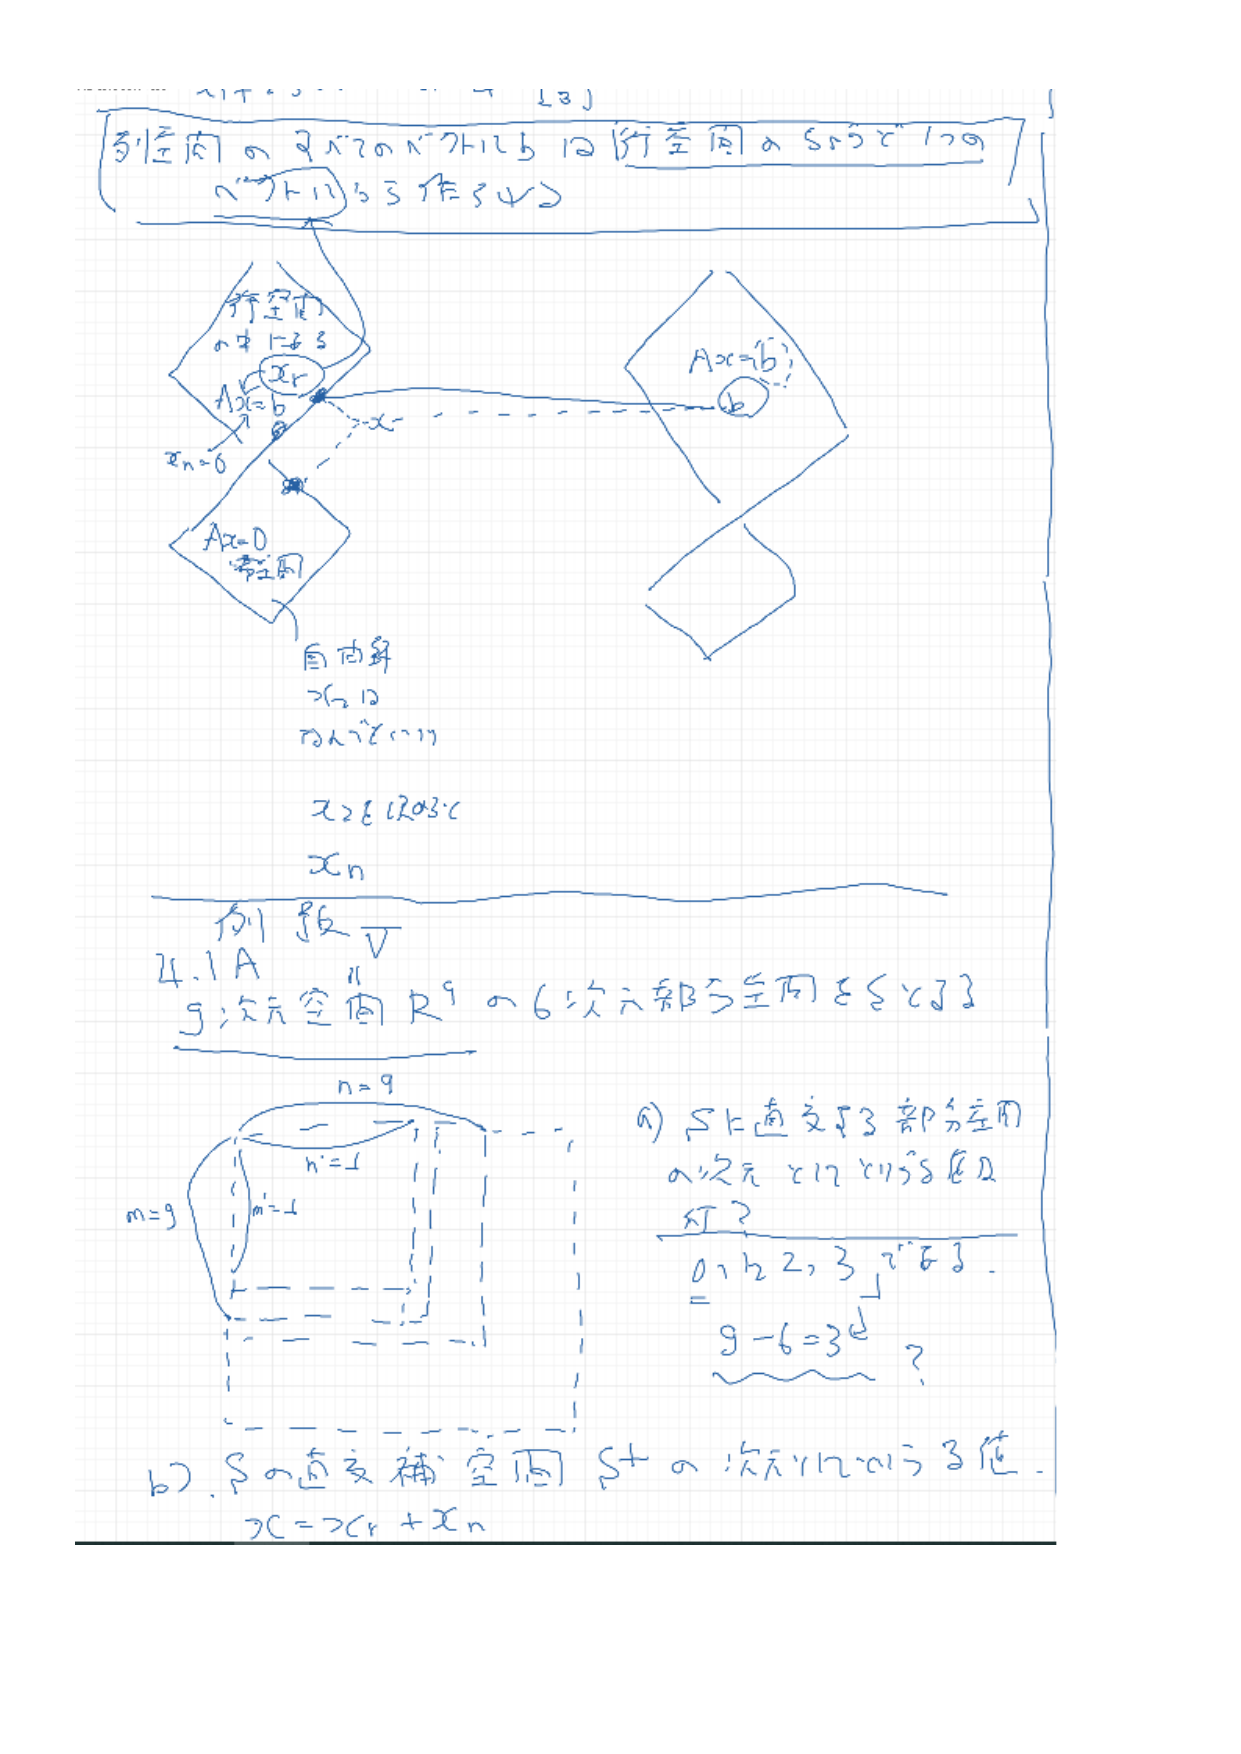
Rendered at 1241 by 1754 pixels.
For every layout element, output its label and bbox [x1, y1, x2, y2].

picture [75, 89, 1057, 1545]
